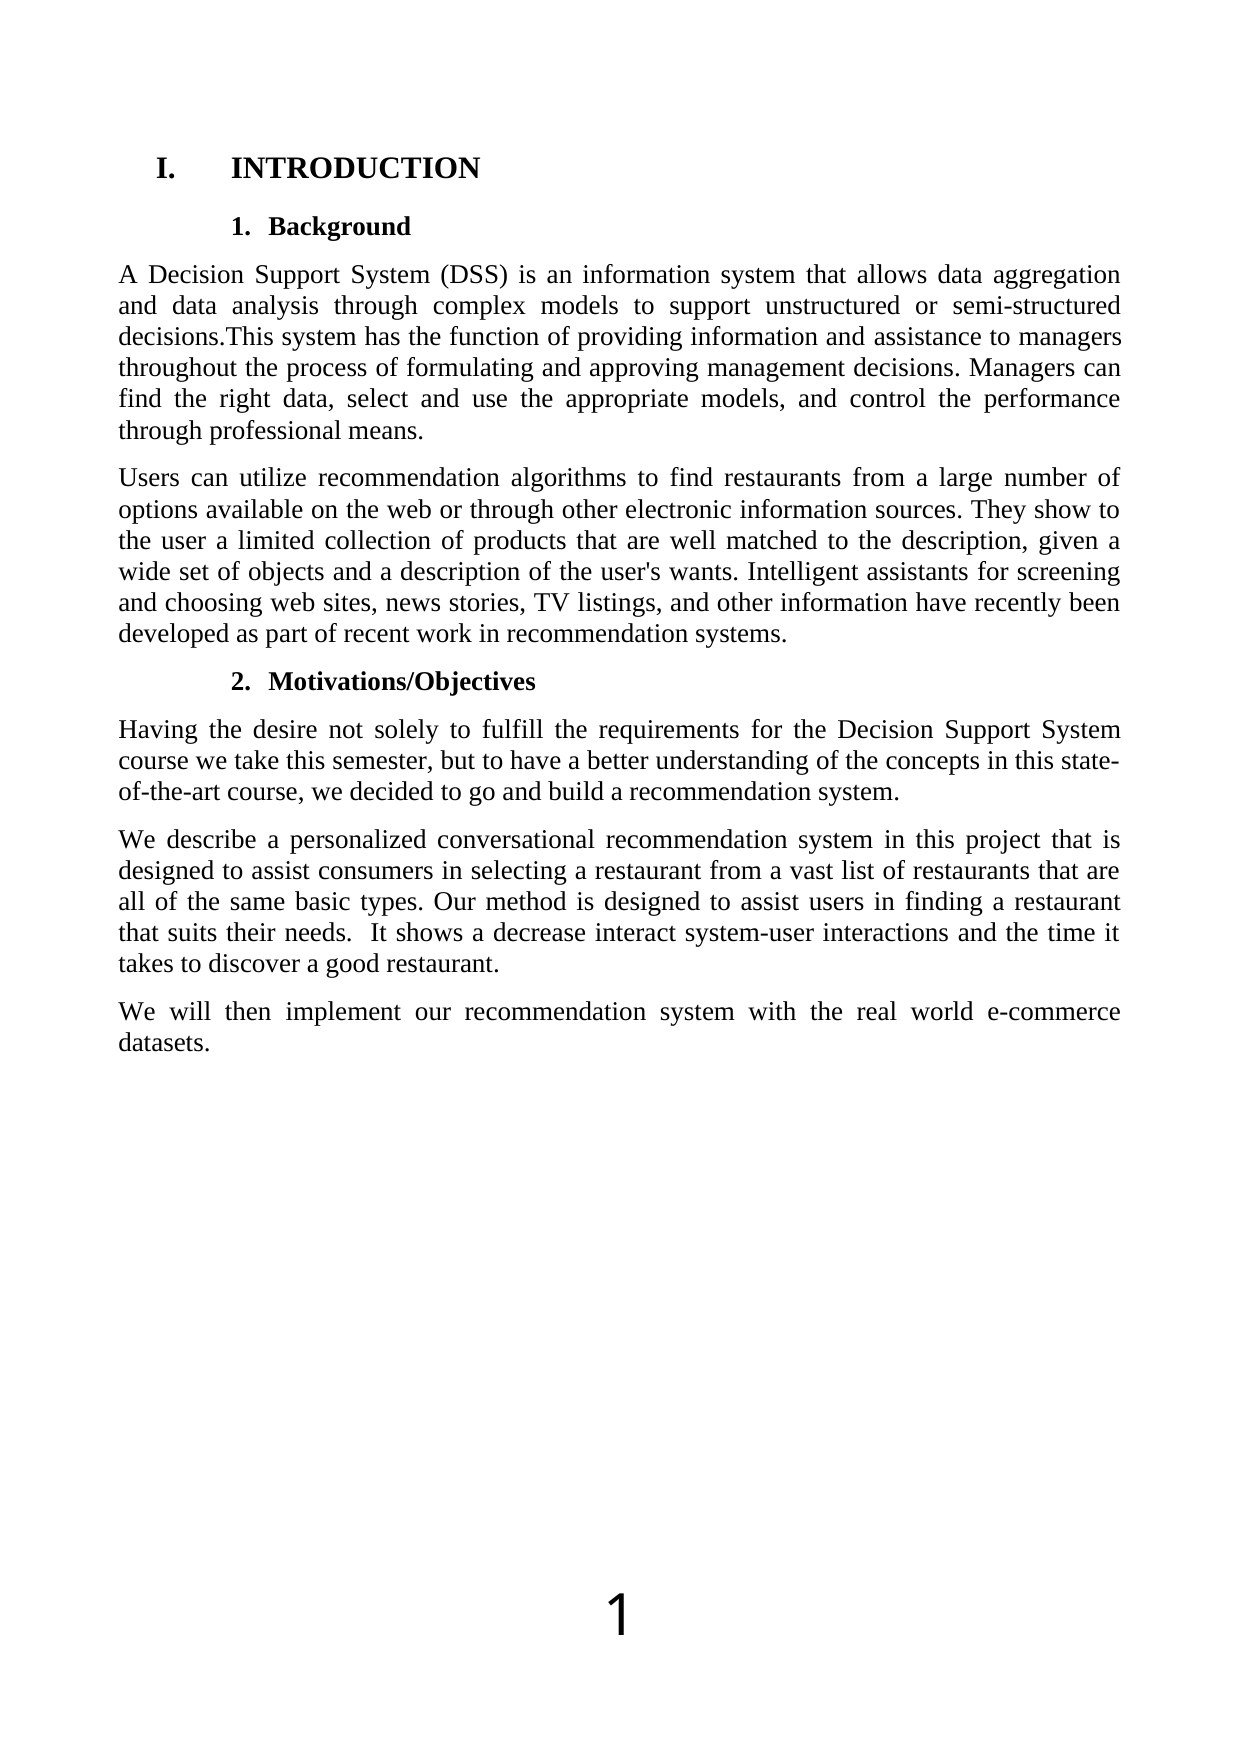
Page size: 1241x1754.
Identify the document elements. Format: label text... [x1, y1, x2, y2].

text A Decision Support System (DSS) is an information system that allows data aggregation and data analysis through complex models to support unstructured or semi-structured decisions.This system has the function of providing information and assistance to managers throughout the process of formulating and approving management decisions. Managers can find the right data, select and use the appropriate models, and control the performance through professional means. [118, 258, 1122, 445]
text We describe a personalized conversational recommendation system in this project that is designed to assist consumers in selecting a restaurant from a vast list of restaurants that are all of the same basic types. Our method is designed to assist users in finding a restaurant that suits their needs. It shows a decrease interact system-user interactions and the time it takes to discover a good restaurant. [118, 823, 1122, 979]
subtitle Motivations/Objectives [231, 665, 1122, 696]
subtitle INTRODUCTION [156, 149, 1122, 185]
text Users can utilize recommendation algorithms to find restaurants from a large number of options available on the web or through other electronic information sources. They show to the user a limited collection of products that are well matched to the description, given a wide set of objects and a description of the user's wants. Intelligent assistants for screening and choosing web sites, news stories, TV listings, and other information have recently been developed as part of recent work in recommendation systems. [118, 462, 1122, 648]
subtitle Background [231, 210, 1122, 241]
text Having the desire not solely to fulfill the requirements for the Decision Support System course we take this semester, but to have a better understanding of the concepts in this state-of-the-art course, we decided to go and build a recommendation system. [118, 713, 1122, 806]
text We will then implement our recommendation system with the real world e-commerce datasets. [118, 995, 1122, 1058]
